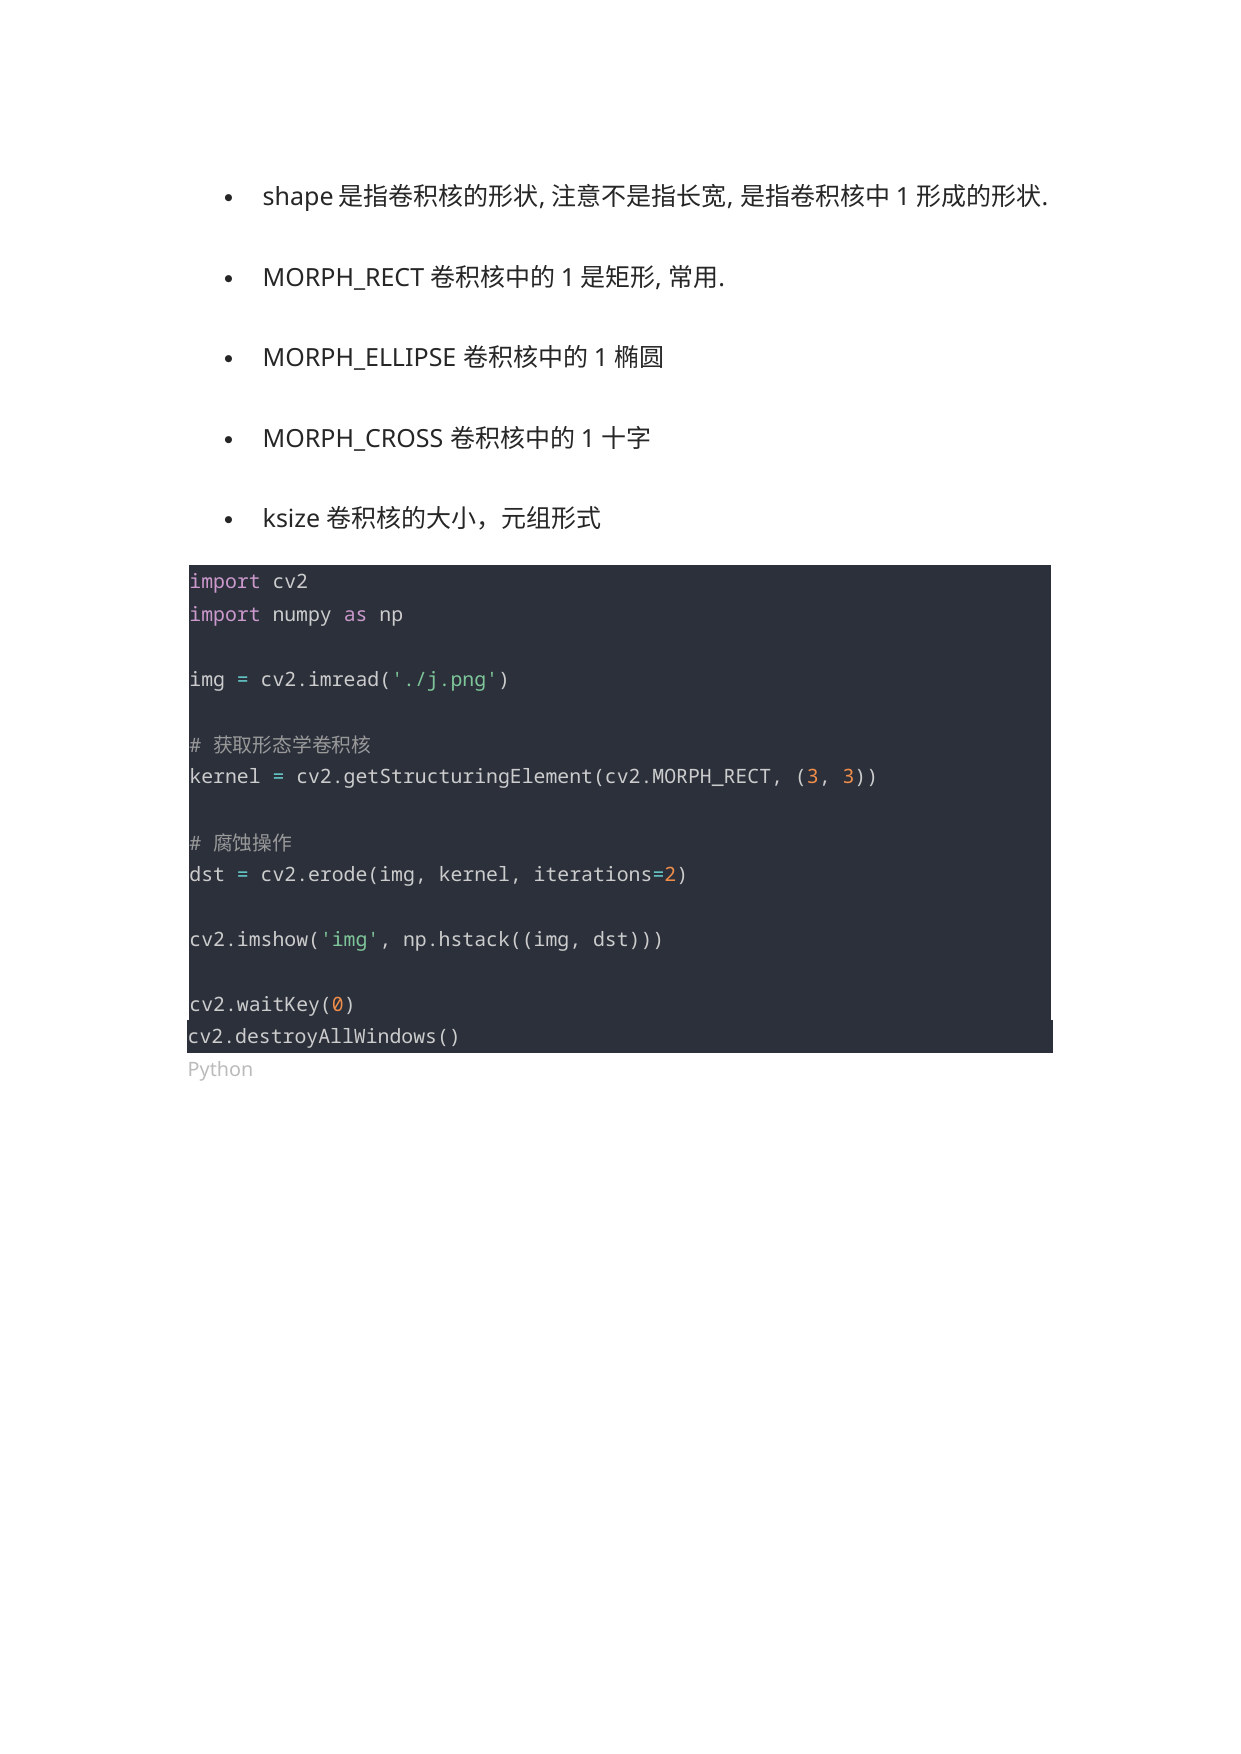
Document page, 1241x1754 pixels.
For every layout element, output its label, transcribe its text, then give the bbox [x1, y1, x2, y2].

list MORPH_CROSS 卷积核中的 1 十字 [225, 404, 1053, 469]
list MORPH_RECT 卷积核中的1是矩形, 常用. [225, 243, 1053, 308]
list shape是指卷积核的形状, 注意不是指长宽, 是指卷积核中 1 形成的形状. [225, 162, 1053, 227]
list ksize 卷积核的大小，元组形式 [225, 484, 1053, 549]
text import cv2 [189, 565, 1051, 598]
text cv2.imshow('img', np.hstack((img, dst))) [189, 923, 1051, 955]
text cv2.waitKey(0) [189, 988, 1051, 1020]
text # 获取形态学卷积核 [189, 728, 1051, 760]
text kernel = cv2.getStructuringElement(cv2.MORPH_RECT, (3, 3)) [189, 760, 1051, 793]
text # 腐蚀操作 [189, 825, 1051, 858]
list MORPH_ELLIPSE 卷积核中的 1 椭圆 [225, 323, 1053, 388]
text import numpy as np [189, 598, 1051, 630]
text img = cv2.imread('./j.png') [189, 663, 1051, 695]
text Python [187, 1053, 1053, 1085]
text cv2.destroyAllWindows() [187, 1020, 1053, 1053]
text dst = cv2.erode(img, kernel, iterations=2) [189, 858, 1051, 890]
